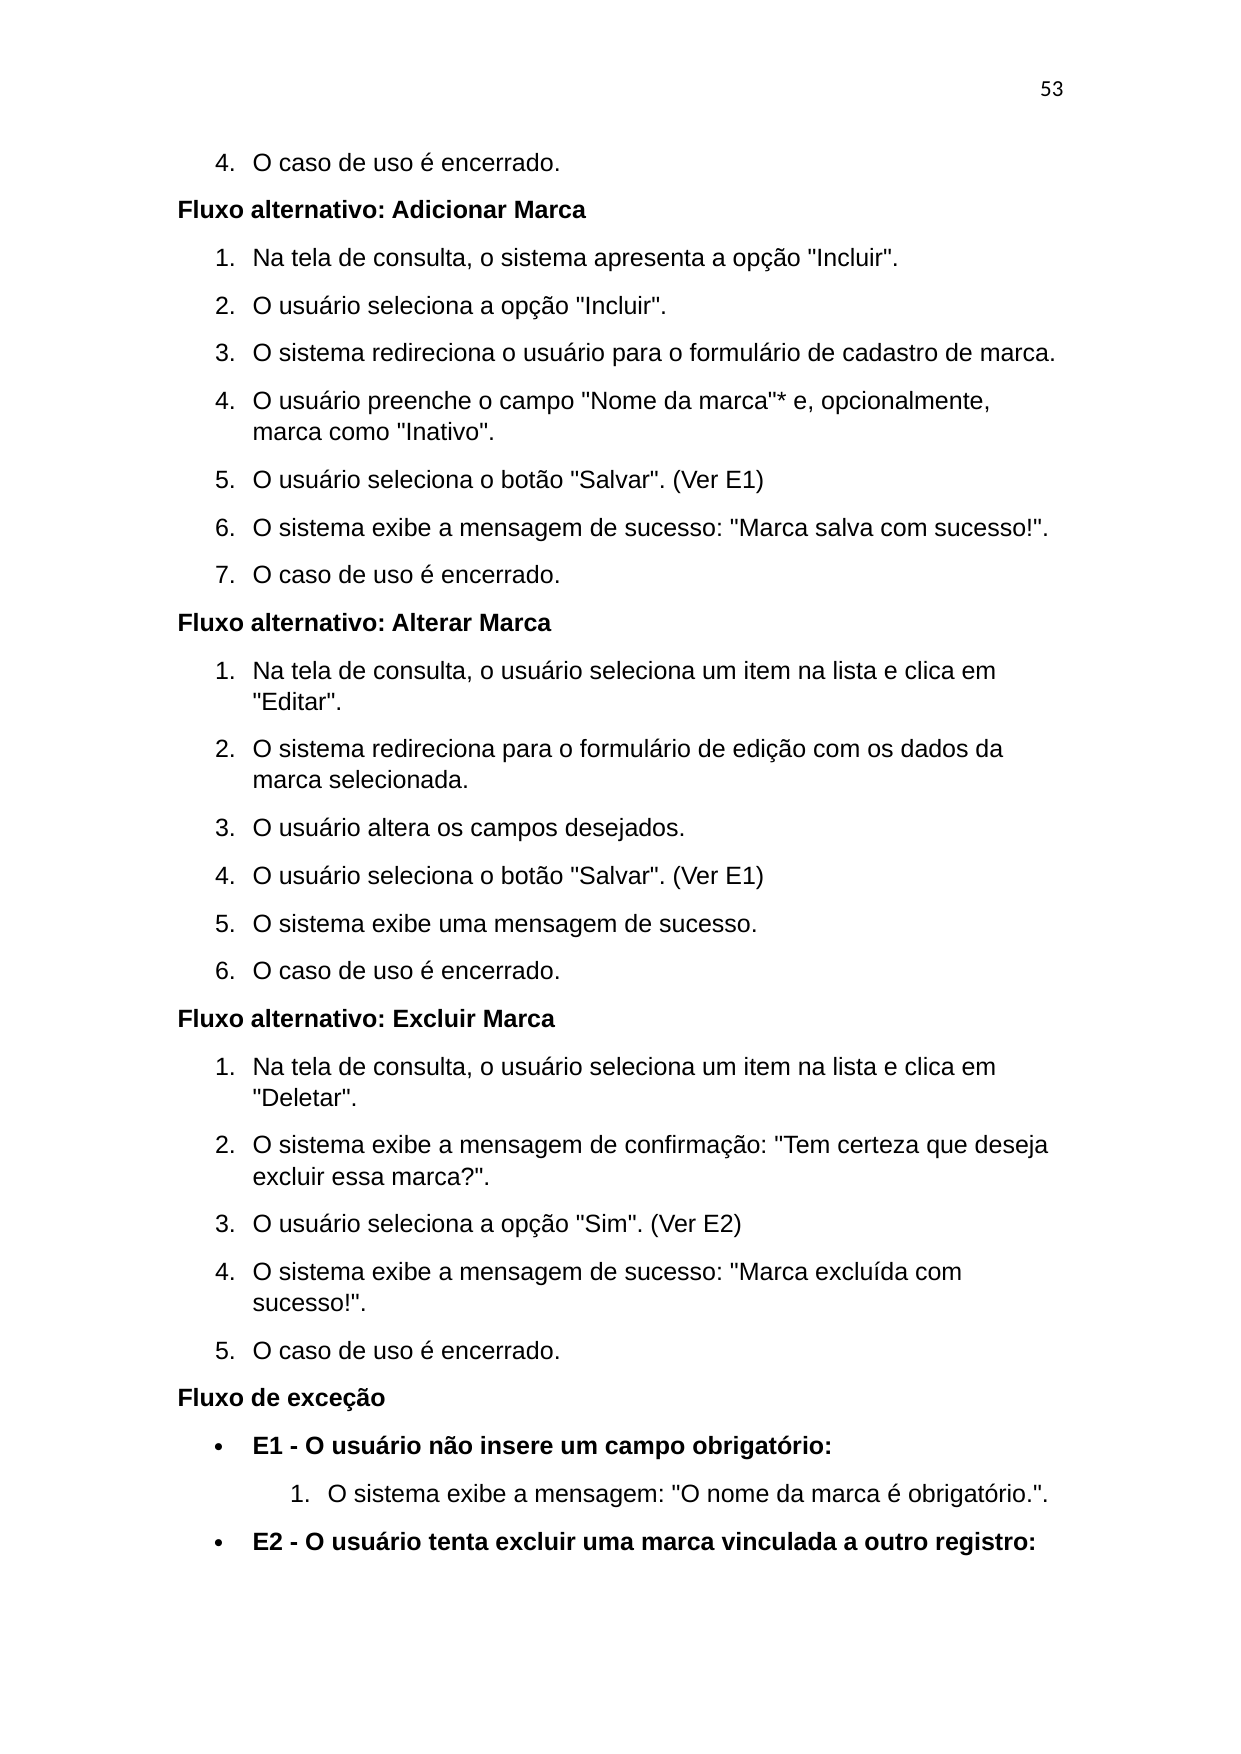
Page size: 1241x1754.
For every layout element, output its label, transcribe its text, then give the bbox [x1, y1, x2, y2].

list O sistema redireciona o usuário para o formulário de cadastro de marca. [215, 338, 1063, 367]
list O sistema exibe uma mensagem de sucesso. [215, 909, 1063, 937]
list Na tela de consulta, o usuário seleciona um item na lista e clica em "Deletar". [215, 1052, 1063, 1112]
list O usuário preenche o campo "Nome da marca"* e, opcionalmente, marca como "Inativo". [215, 386, 1063, 446]
list O caso de uso é encerrado. [215, 560, 1063, 589]
text Fluxo alternativo: Adicionar Marca [177, 195, 1063, 224]
list O sistema exibe a mensagem: "O nome da marca é obrigatório.". [290, 1479, 1063, 1508]
list O caso de uso é encerrado. [215, 148, 1063, 176]
list O caso de uso é encerrado. [215, 956, 1063, 985]
list O sistema exibe a mensagem de confirmação: "Tem certeza que deseja excluir essa marca?". [215, 1131, 1063, 1190]
list O usuário seleciona o botão "Salvar". (Ver E1) [215, 861, 1063, 890]
text Fluxo alternativo: Excluir Marca [177, 1004, 1063, 1033]
list Na tela de consulta, o usuário seleciona um item na lista e clica em "Editar". [215, 656, 1063, 716]
list O caso de uso é encerrado. [215, 1336, 1063, 1364]
list O usuário seleciona a opção "Incluir". [215, 291, 1063, 319]
text Fluxo alternativo: Alterar Marca [177, 608, 1063, 637]
list O sistema exibe a mensagem de sucesso: "Marca excluída com sucesso!". [215, 1257, 1063, 1317]
text Fluxo de exceção [177, 1383, 1063, 1412]
list O sistema redireciona para o formulário de edição com os dados da marca selecionada. [215, 734, 1063, 794]
list O usuário seleciona a opção "Sim". (Ver E2) [215, 1209, 1063, 1238]
list O usuário seleciona o botão "Salvar". (Ver E1) [215, 465, 1063, 494]
list E1 - O usuário não insere um campo obrigatório: [215, 1431, 1063, 1460]
list O sistema exibe a mensagem de sucesso: "Marca salva com sucesso!". [215, 513, 1063, 541]
list O usuário altera os campos desejados. [215, 813, 1063, 842]
list E2 - O usuário tenta excluir uma marca vinculada a outro registro: [215, 1527, 1063, 1555]
list Na tela de consulta, o sistema apresenta a opção "Incluir". [215, 243, 1063, 272]
